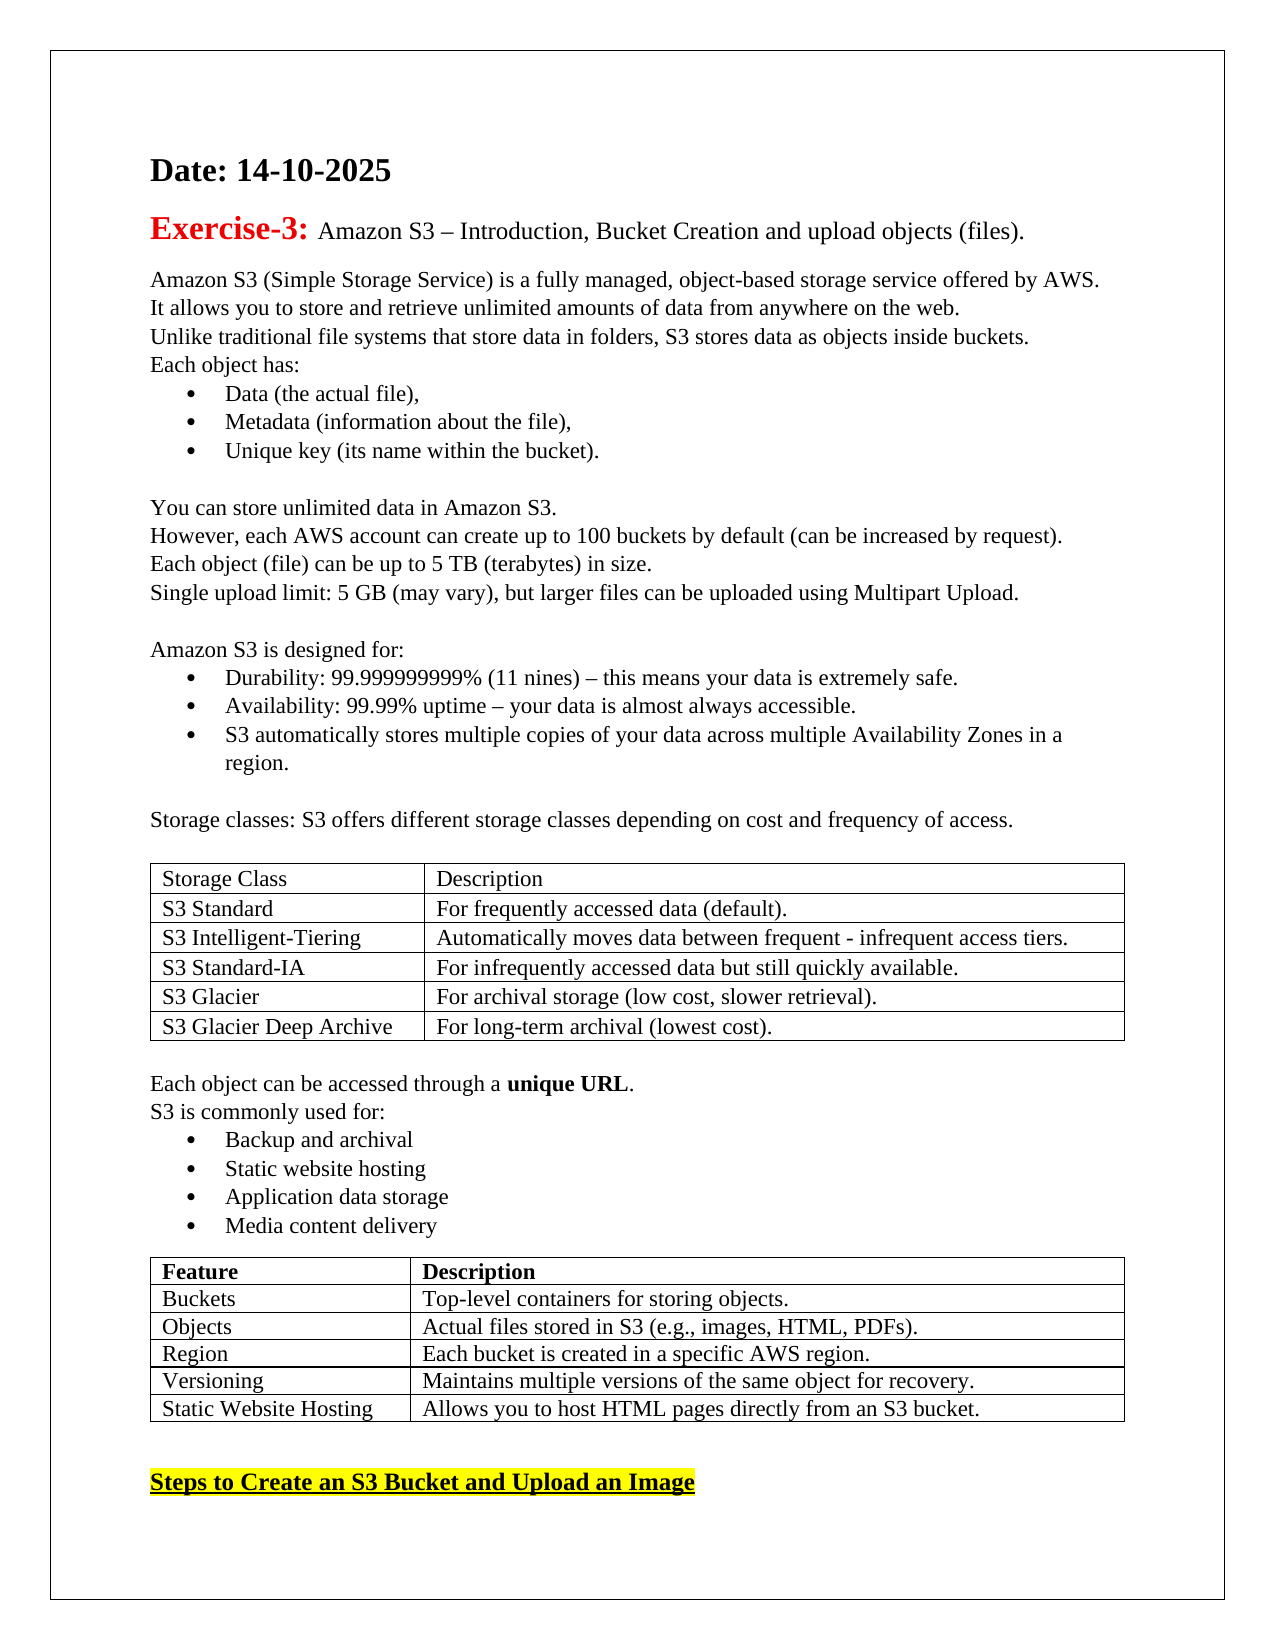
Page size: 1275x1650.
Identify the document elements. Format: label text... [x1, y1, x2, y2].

table_cell Region [151, 1340, 410, 1366]
text You can store unlimited data in Amazon S3. [150, 493, 1125, 520]
text Exercise-3: Amazon S3 – Introduction, Bucket Creation and upload objects (files). [150, 208, 1125, 246]
table_cell Objects [151, 1313, 410, 1339]
text Date: 14-10-2025 [150, 150, 1125, 188]
table_cell For long-term archival (lowest cost). [425, 1012, 1124, 1040]
table_cell S3 Glacier Deep Archive [151, 1012, 424, 1040]
table_header Feature [151, 1258, 410, 1284]
table_cell Maintains multiple versions of the same object for recovery. [411, 1368, 1124, 1394]
table_header Description [425, 864, 1124, 893]
list Data (the actual file), [187, 380, 1125, 406]
text Each object can be accessed through a unique URL. S3 is commonly used for: [150, 1069, 1125, 1124]
list S3 automatically stores multiple copies of your data across multiple Availability Zones in a region. [187, 721, 1125, 776]
table_cell For archival storage (low cost, slower retrieval). [425, 982, 1124, 1011]
list Static website hosting [187, 1155, 1125, 1181]
table_cell Each bucket is created in a specific AWS region. [411, 1340, 1124, 1366]
table_cell Automatically moves data between frequent - infrequent access tiers. [425, 923, 1124, 952]
table_cell Top-level containers for storing objects. [411, 1285, 1124, 1312]
table_cell Static Website Hosting [151, 1395, 410, 1421]
table_cell S3 Glacier [151, 982, 424, 1011]
text Unlike traditional file systems that store data in folders, S3 stores data as objects inside buckets. Each object has: [150, 323, 1125, 378]
table_cell S3 Standard-IA [151, 953, 424, 981]
text However, each AWS account can create up to 100 buckets by default (can be increased by request). [150, 522, 1125, 548]
text Single upload limit: 5 GB (may vary), but larger files can be uploaded using Multipart Upload. [150, 579, 1125, 605]
table_cell Versioning [151, 1368, 410, 1394]
list Availability: 99.99% uptime – your data is almost always accessible. [187, 693, 1125, 719]
list Durability: 99.999999999% (11 nines) – this means your data is extremely safe. [187, 664, 1125, 691]
list Backup and archival [187, 1126, 1125, 1153]
table_cell For frequently accessed data (default). [425, 894, 1124, 922]
text Storage classes: S3 offers different storage classes depending on cost and frequency of access. [150, 806, 1125, 833]
table_cell For infrequently accessed data but still quickly available. [425, 953, 1124, 981]
text Amazon S3 is designed for: [150, 636, 1125, 662]
table_header Storage Class [151, 864, 424, 893]
table_header Description [411, 1258, 1124, 1284]
text Amazon S3 (Simple Storage Service) is a fully managed, object-based storage service offered by AWS. It allows you to store and retrieve unlimited amounts of data from anywhere on the web. [150, 266, 1125, 321]
text Each object (file) can be up to 5 TB (terabytes) in size. [150, 550, 1125, 577]
list Media content delivery [187, 1212, 1125, 1238]
table_cell Actual files stored in S3 (e.g., images, HTML, PDFs). [411, 1313, 1124, 1339]
table_cell S3 Standard [151, 894, 424, 922]
table_cell Buckets [151, 1285, 410, 1312]
table_cell Allows you to host HTML pages directly from an S3 bucket. [411, 1395, 1124, 1421]
list Application data storage [187, 1183, 1125, 1210]
text Steps to Create an S3 Bucket and Upload an Image [150, 1467, 1125, 1496]
list Metadata (information about the file), [187, 408, 1125, 434]
list Unique key (its name within the bucket). [187, 437, 1125, 463]
table_cell S3 Intelligent-Tiering [151, 923, 424, 952]
